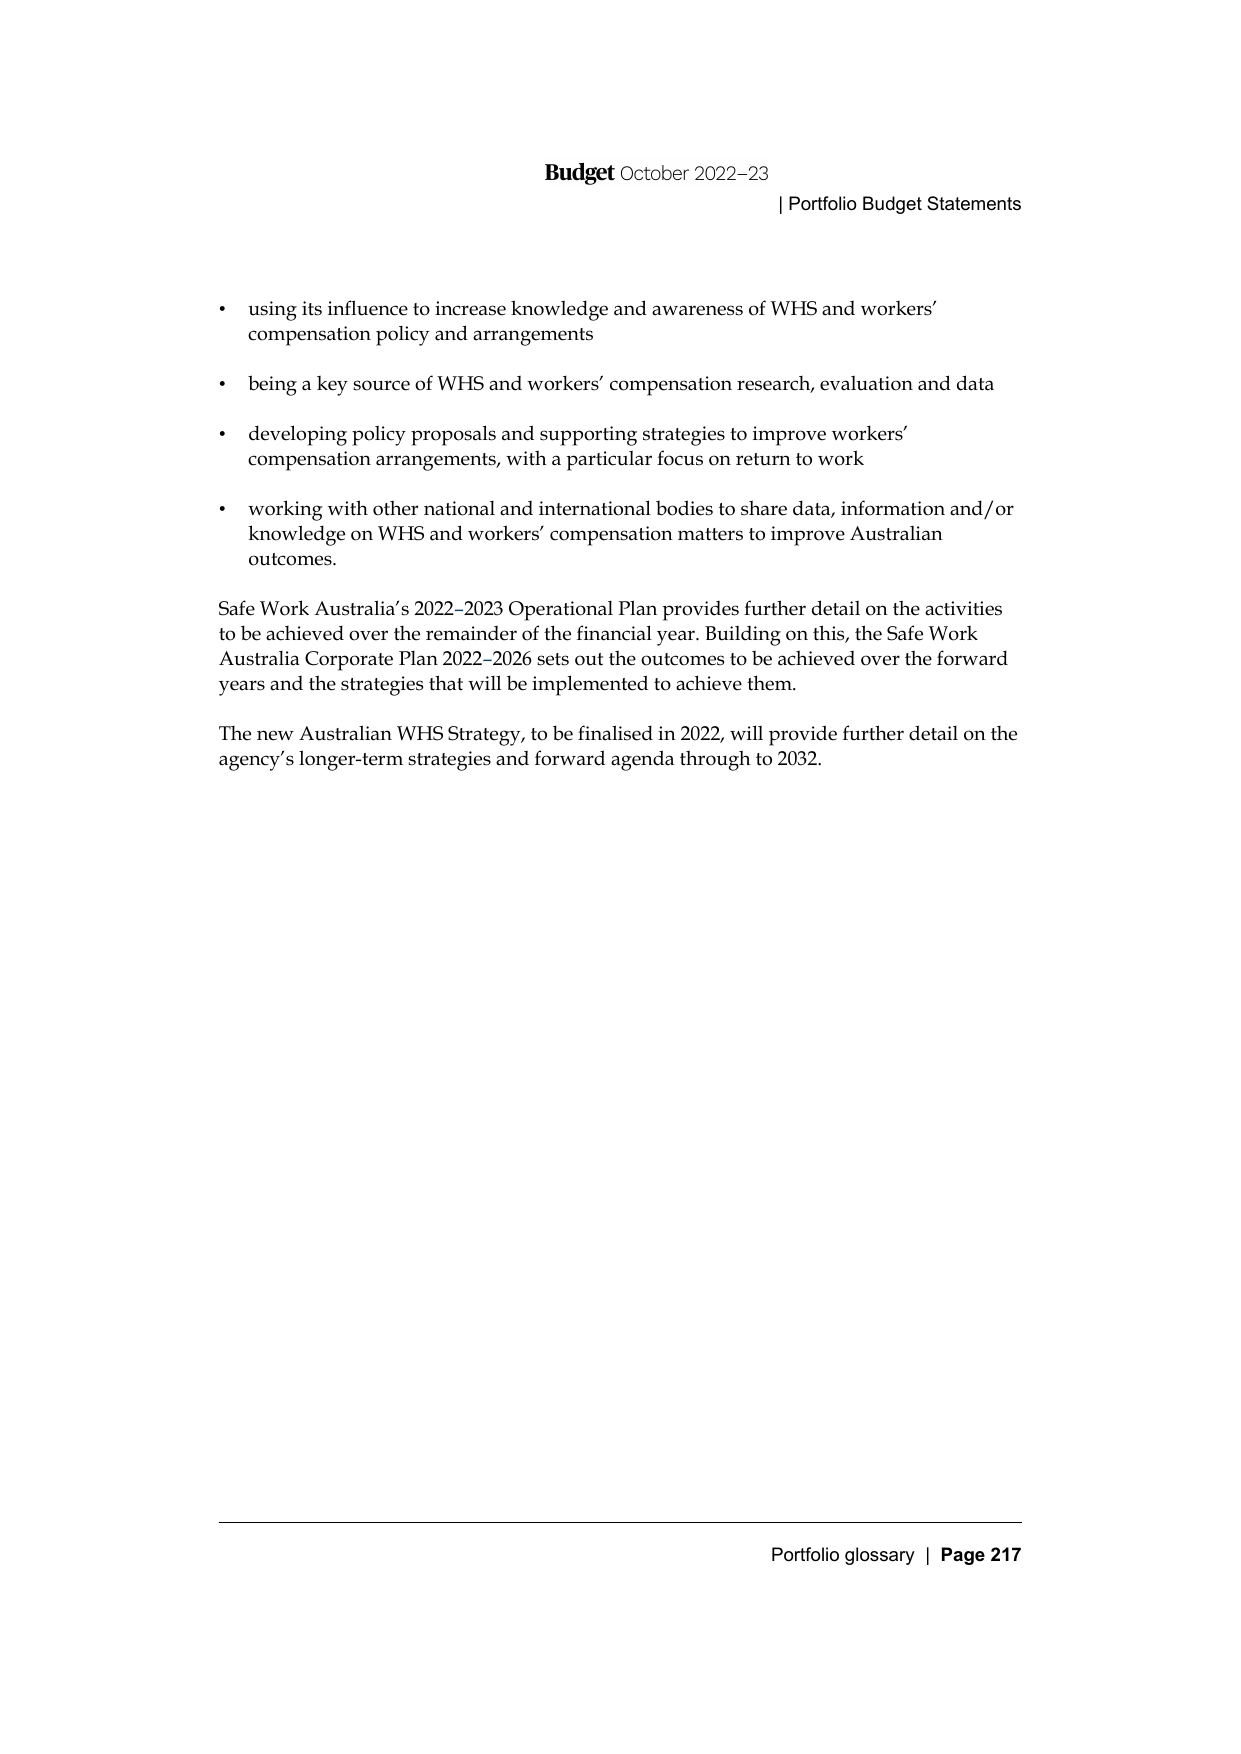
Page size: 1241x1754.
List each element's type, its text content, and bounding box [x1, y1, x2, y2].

text developing policy proposals and supporting strategies to improve workers’ compensation arrangements, with a particular focus on return to work [218, 420, 1022, 470]
text using its influence to increase knowledge and awareness of WHS and workers’ compensation policy and arrangements [218, 295, 1022, 345]
text Safe Work Australia’s 2022–2023 Operational Plan provides further detail on the activities to be achieved over the remainder of the financial year. Building on this, the Safe Work Australia Corporate Plan 2022–2026 sets out the outcomes to be achieved over the forward years and the strategies that will be implemented to achieve them. [218, 595, 1022, 695]
text working with other national and international bodies to share data, information and/or knowledge on WHS and workers’ compensation matters to improve Australian outcomes. [218, 495, 1022, 570]
text The new Australian WHS Strategy, to be finalised in 2022, will provide further detail on the agency’s longer-term strategies and forward agenda through to 2032. [218, 720, 1022, 770]
picture [545, 157, 768, 186]
text being a key source of WHS and workers’ compensation research, evaluation and data [218, 370, 1022, 395]
